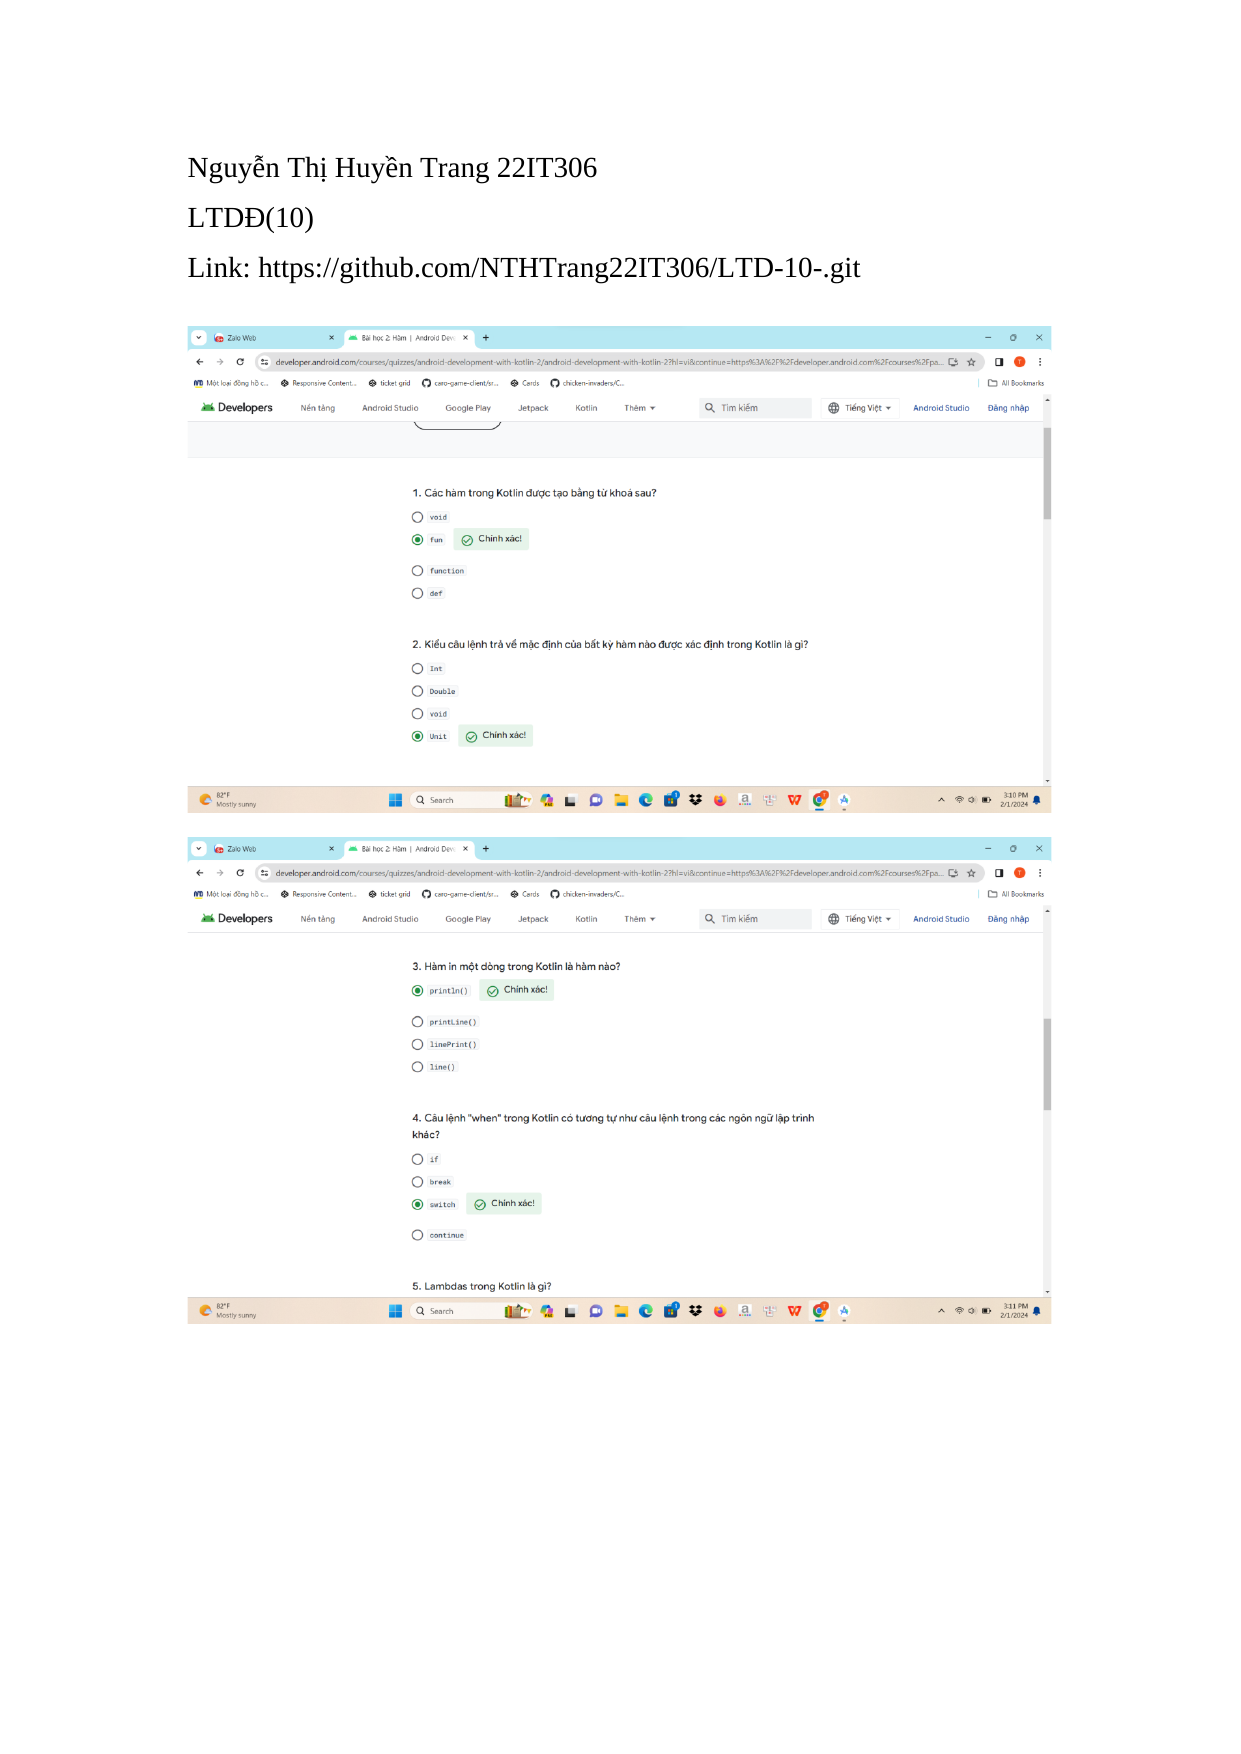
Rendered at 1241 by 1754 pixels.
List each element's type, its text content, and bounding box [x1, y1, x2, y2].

text Nguyễn Thị Huyền Trang 22IT306 [187, 150, 1053, 183]
picture [187, 326, 1052, 813]
text Link: https://github.com/NTHTrang22IT306/LTD-10-.git [187, 251, 1053, 284]
picture [187, 837, 1052, 1324]
text LTDĐ(10) [187, 200, 1053, 234]
